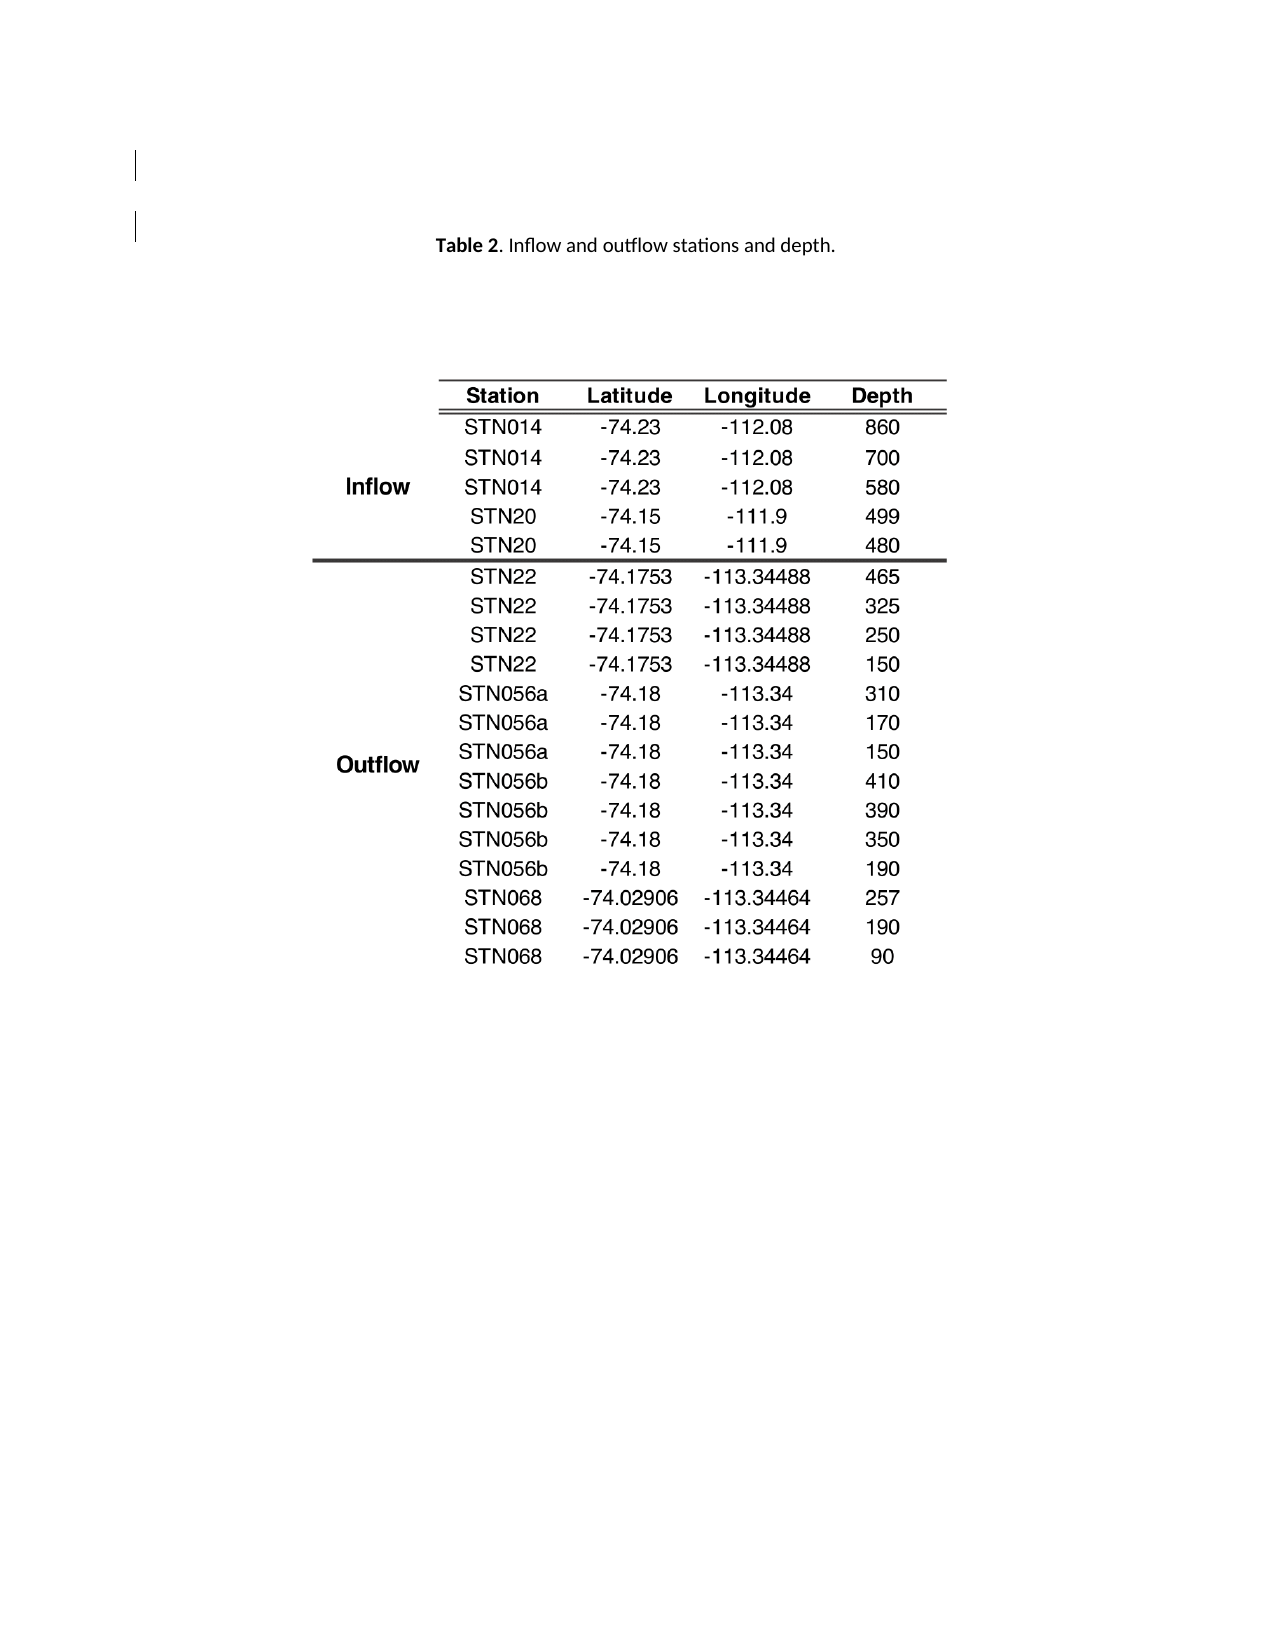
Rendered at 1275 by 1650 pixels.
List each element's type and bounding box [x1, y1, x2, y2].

picture [297, 351, 974, 995]
